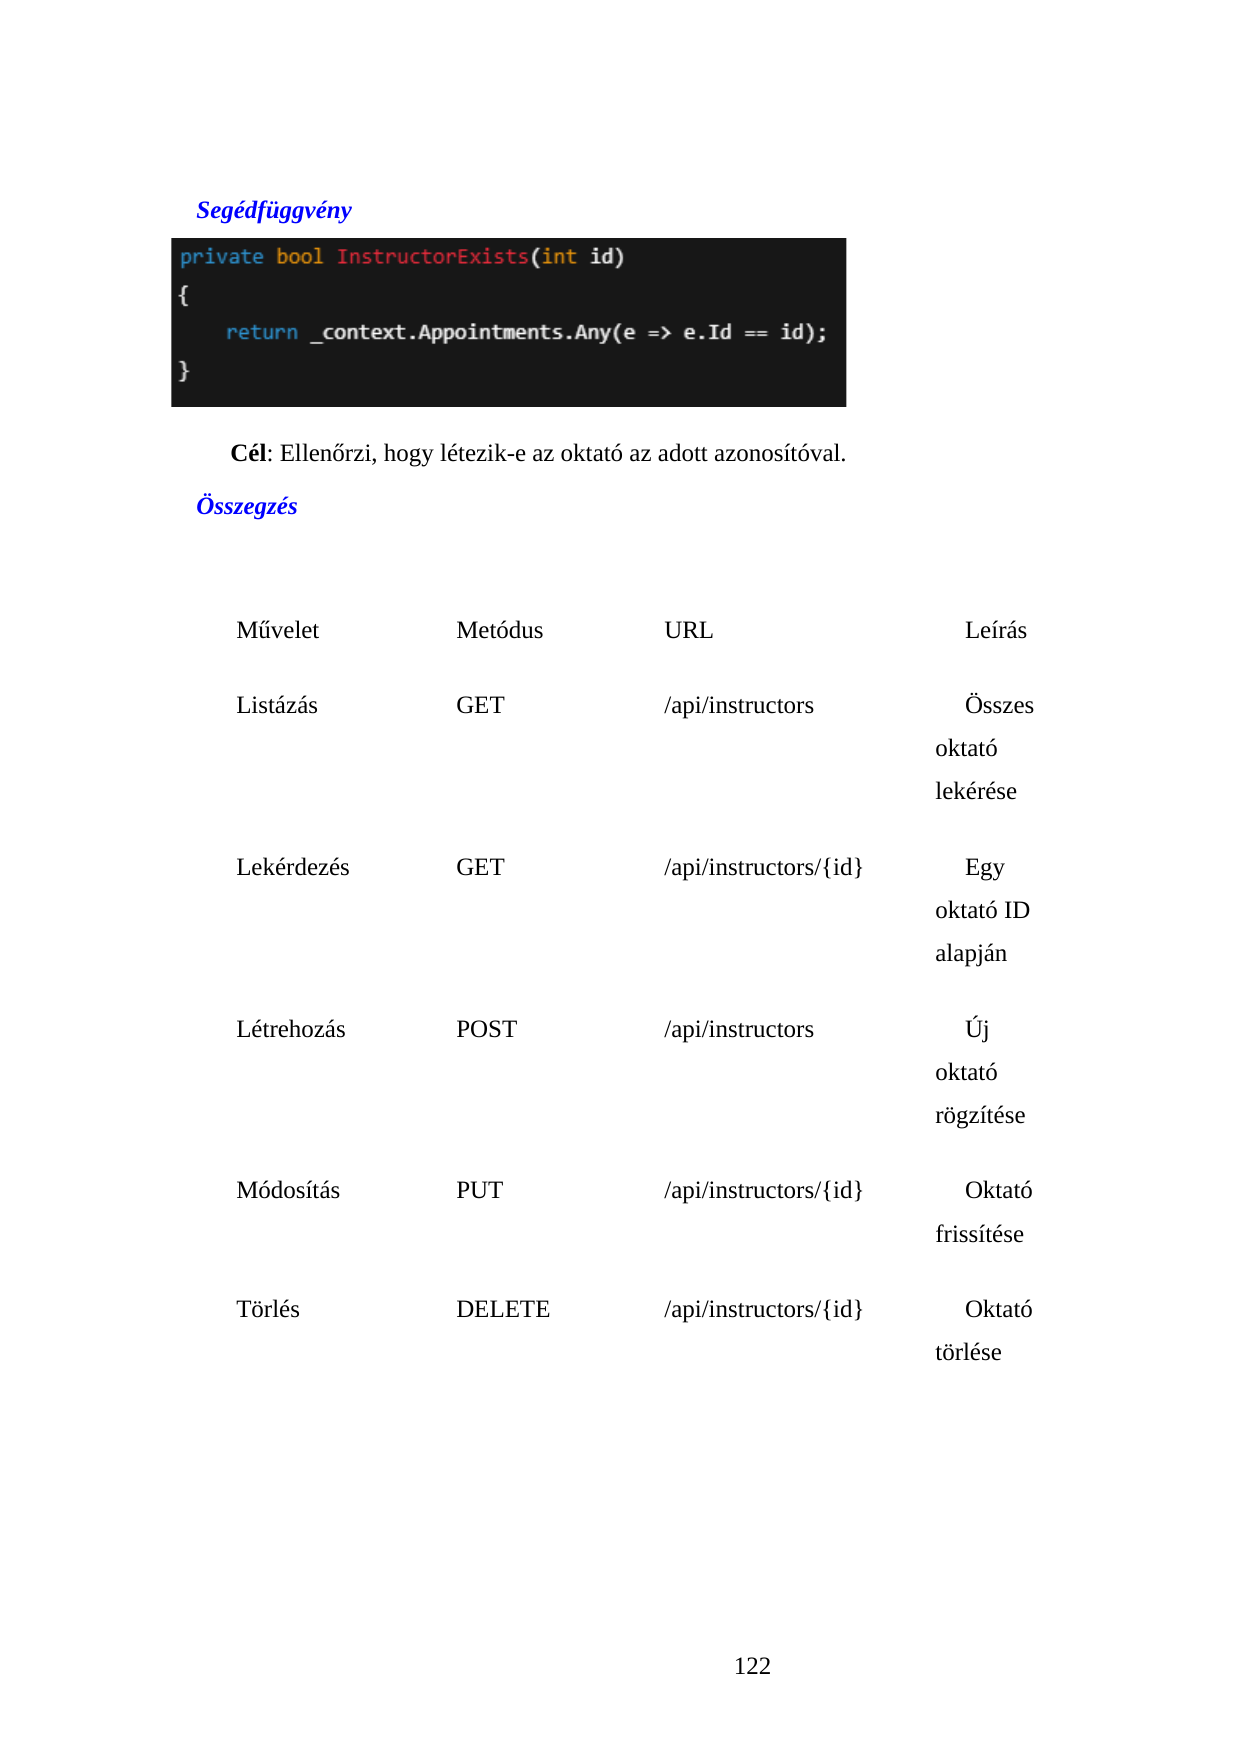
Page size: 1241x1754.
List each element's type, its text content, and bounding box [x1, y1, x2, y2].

picture [171, 238, 847, 407]
table_cell /api/instructors [599, 998, 900, 1159]
table_cell Listázás [171, 674, 391, 836]
subtitle Segédfüggvény [171, 195, 1093, 224]
table_cell Módosítás [171, 1159, 391, 1278]
table_cell Oktató törlése [900, 1278, 1092, 1397]
table_cell GET [391, 674, 599, 836]
table_cell PUT [391, 1159, 599, 1278]
table_cell GET [391, 836, 599, 997]
table_cell /api/instructors [599, 674, 900, 836]
table_cell Új oktató rögzítése [900, 998, 1092, 1159]
table_cell /api/instructors/{id} [599, 1278, 900, 1397]
table_cell /api/instructors/{id} [599, 836, 900, 997]
table_cell Összes oktató lekérése [900, 674, 1092, 836]
table_header Művelet [171, 599, 391, 674]
table_header Metódus [391, 599, 599, 674]
table_cell /api/instructors/{id} [599, 1159, 900, 1278]
table_cell Egy oktató ID alapján [900, 836, 1092, 997]
table_cell Létrehozás [171, 998, 391, 1159]
table_header URL [599, 599, 900, 674]
subtitle Összegzés [171, 491, 1093, 520]
table_cell Oktató frissítése [900, 1159, 1092, 1278]
table_cell DELETE [391, 1278, 599, 1397]
table_cell Lekérdezés [171, 836, 391, 997]
table_cell POST [391, 998, 599, 1159]
table_cell Törlés [171, 1278, 391, 1397]
text Cél: Ellenőrzi, hogy létezik-e az oktató az adott azonosítóval. [201, 438, 1063, 467]
table_header Leírás [900, 599, 1092, 674]
